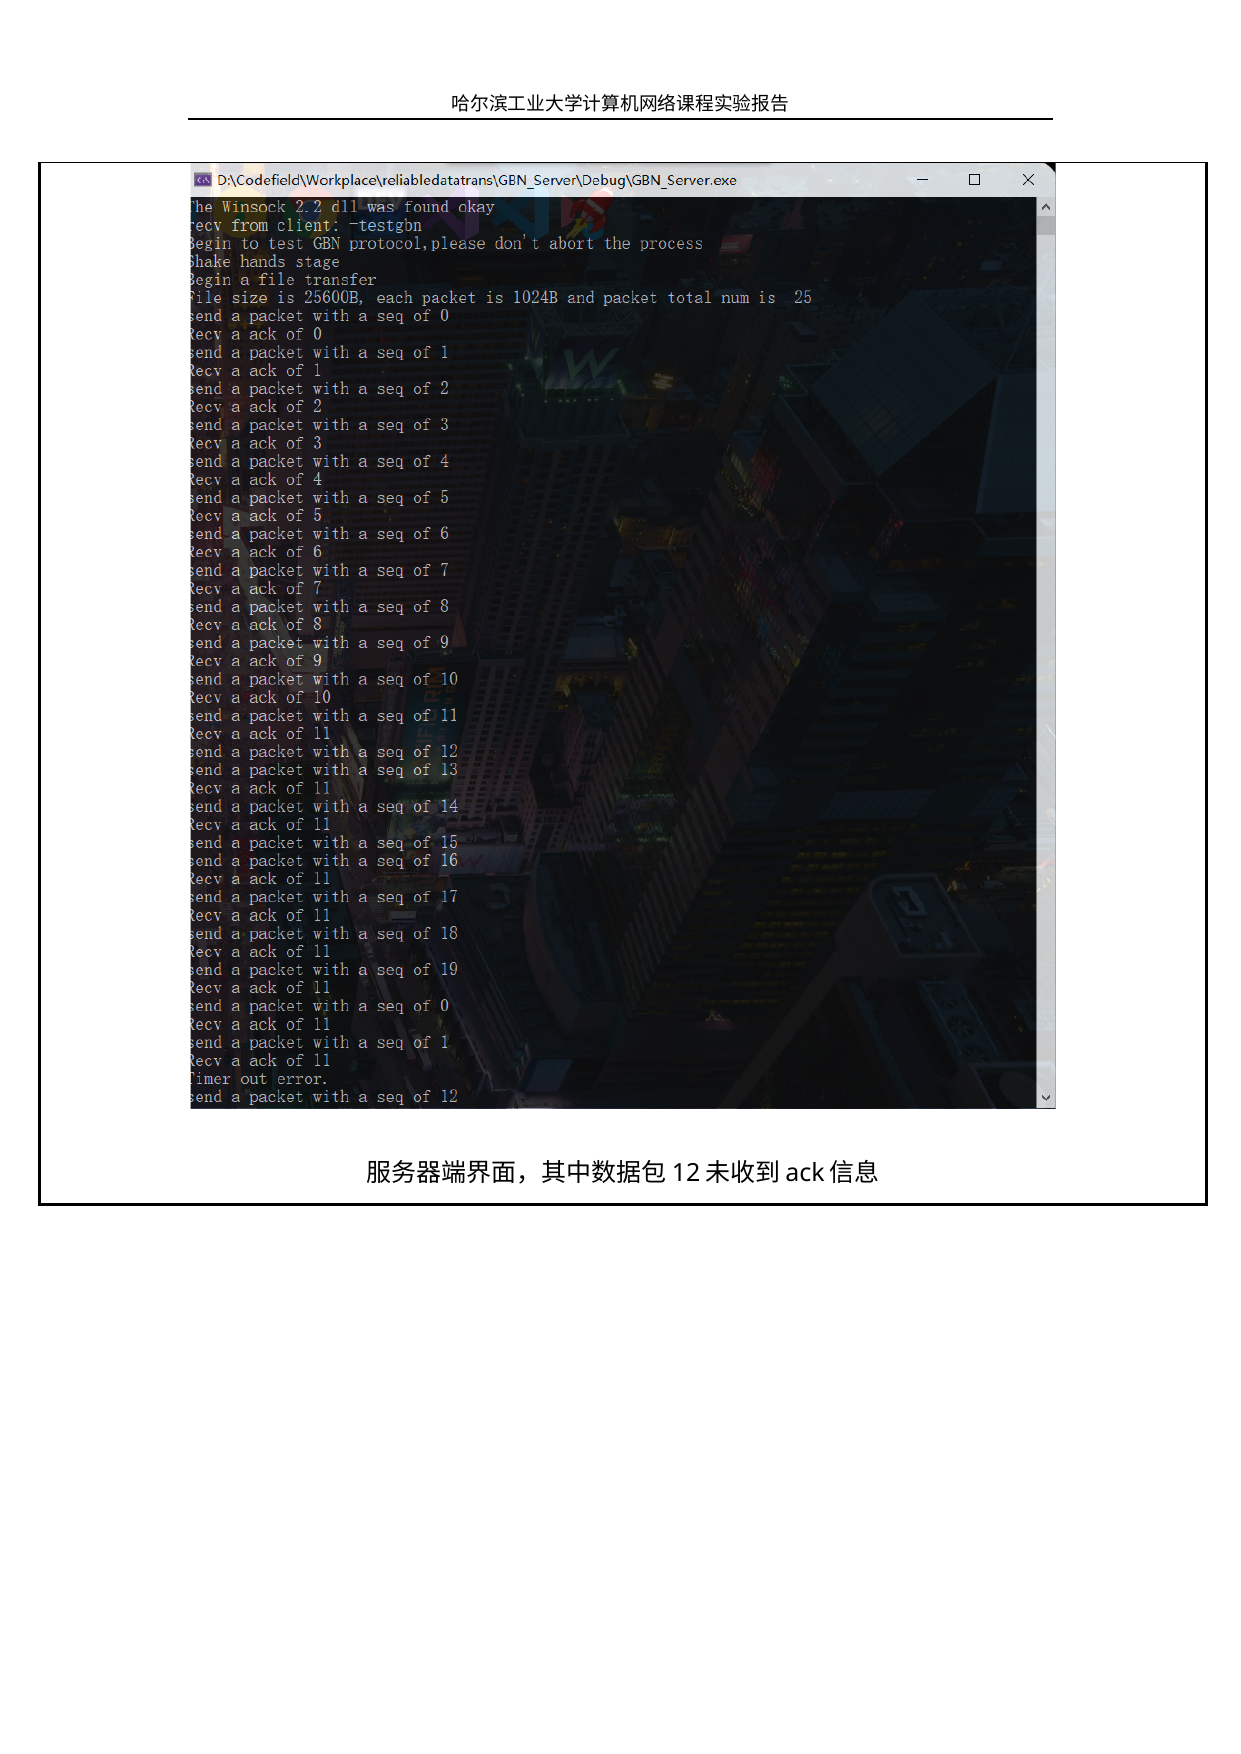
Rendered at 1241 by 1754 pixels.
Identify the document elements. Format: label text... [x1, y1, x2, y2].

picture [190, 163, 1056, 1109]
table_cell 采用演示截图、文字说明等方式，给出本次实验的实验结果。 GBN传输协议 客户端发出指令并进行接收 服务器端界面，其中数据包12未收到ack信息 客户端接收完毕 服务器端发送完毕 双向通信中的客户端 双向通信中的服务器端，所有信息接收完毕 SR传输协议 SR协议中的客户端 SR协议中的服务器端 可见其中多次发生未收到ACK的情况，分别进行了重新发送 [41, 163, 1205, 1203]
